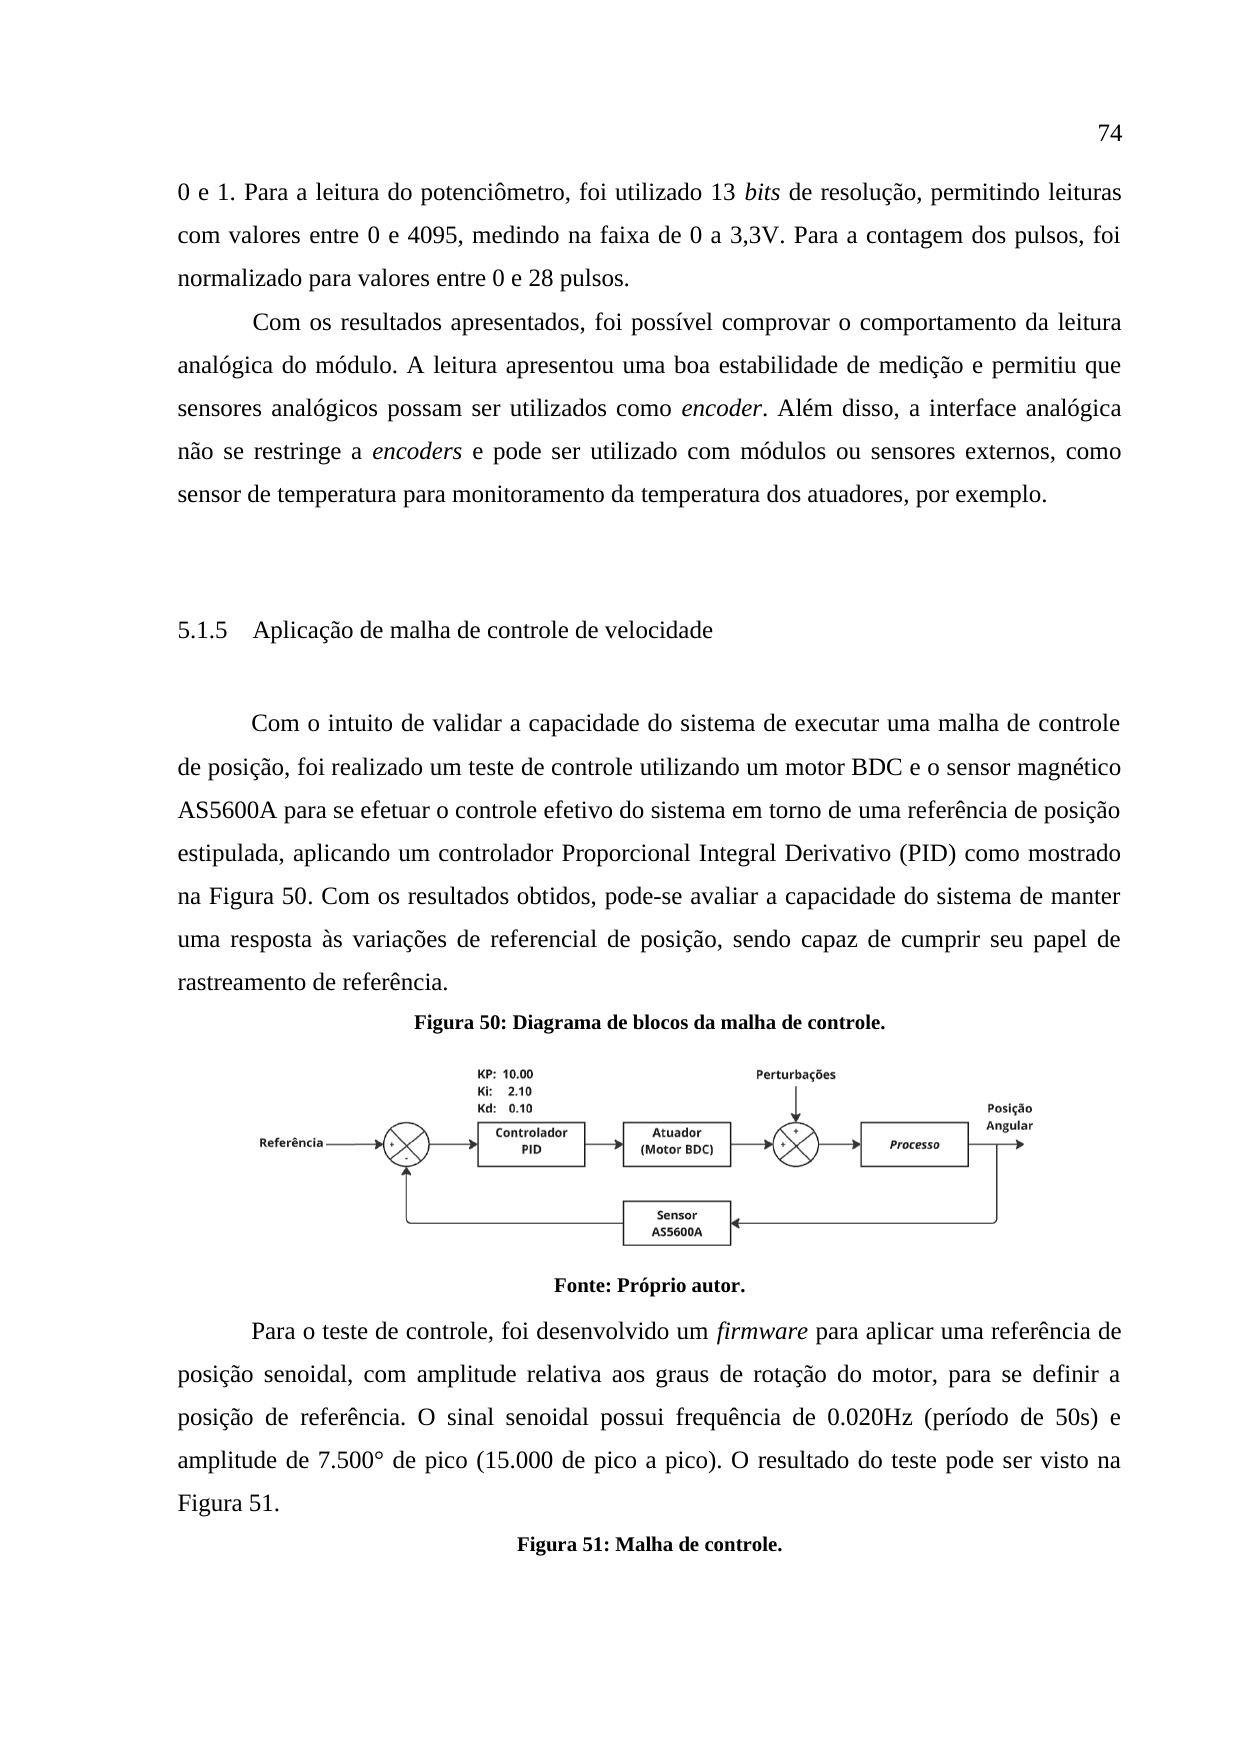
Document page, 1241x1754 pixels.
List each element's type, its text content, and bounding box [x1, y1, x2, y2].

text Figura 50: Diagrama de blocos da malha de controle. [177, 1010, 1122, 1034]
text Fonte: Próprio autor. [177, 1273, 1122, 1297]
text Para o teste de controle, foi desenvolvido um firmware para aplicar uma referência de posição senoidal, com amplitude relativa aos graus de rotação do motor, para se definir a posição de referência. O sinal senoidal possui frequência de 0.020Hz (período de 50s) e amplitude de 7.500° de pico (15.000 de pico a pico). O resultado do teste pode ser visto na Figura 49. [177, 1316, 1122, 1517]
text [177, 177, 1122, 292]
text Figura 51: Malha de controle. [177, 1531, 1122, 1556]
text Com o intuito de validar a capacidade do sistema de executar uma malha de controle de posição, foi realizado um teste de controle utilizando um motor BDC e o sensor magnético AS5600A para se efetuar o controle efetivo do sistema em torno de uma referência de posição estipulada, aplicando um controlador Proporcional Integral Derivativo (PID) como mostrado na Figura 48. Com os resultados obtidos, pode-se avaliar a capacidade do sistema de manter uma resposta às variações de referencial de posição, sendo capaz de cumprir seu papel de rastreamento de referência. [177, 708, 1122, 996]
text Com os resultados apresentados, foi possível comprovar o comportamento da leitura analógica do módulo. A leitura apresentou uma boa estabilidade de medição e permitiu que sensores analógicos possam ser utilizados como encoder. Além disso, a interface analógica não se restringe a encoders e pode ser utilizado com módulos ou sensores externos, como sensor de temperatura para monitoramento da temperatura dos atuadores, por exemplo. [177, 307, 1122, 508]
subtitle Aplicação de malha de controle de velocidade [177, 615, 1122, 644]
picture [256, 1053, 1044, 1259]
